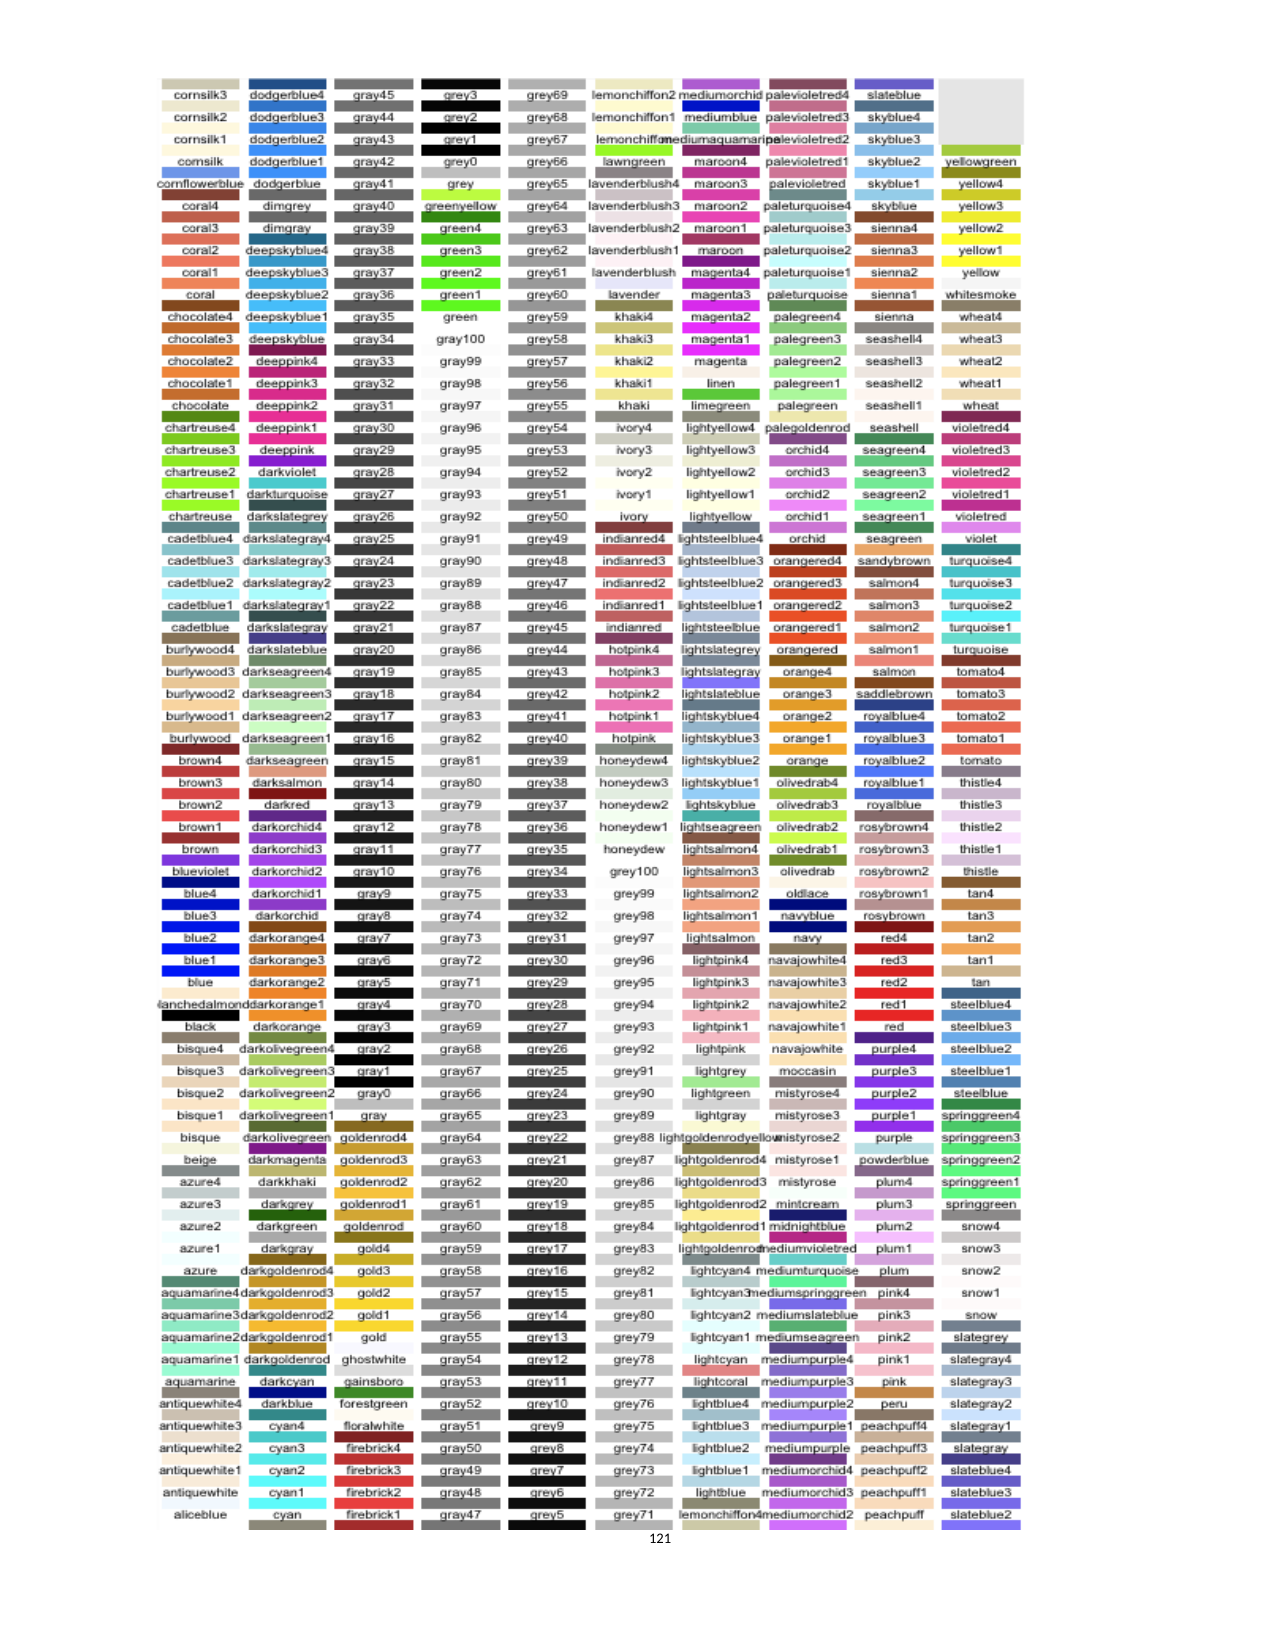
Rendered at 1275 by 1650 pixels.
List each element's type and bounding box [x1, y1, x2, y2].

picture [110, 60, 1059, 1530]
